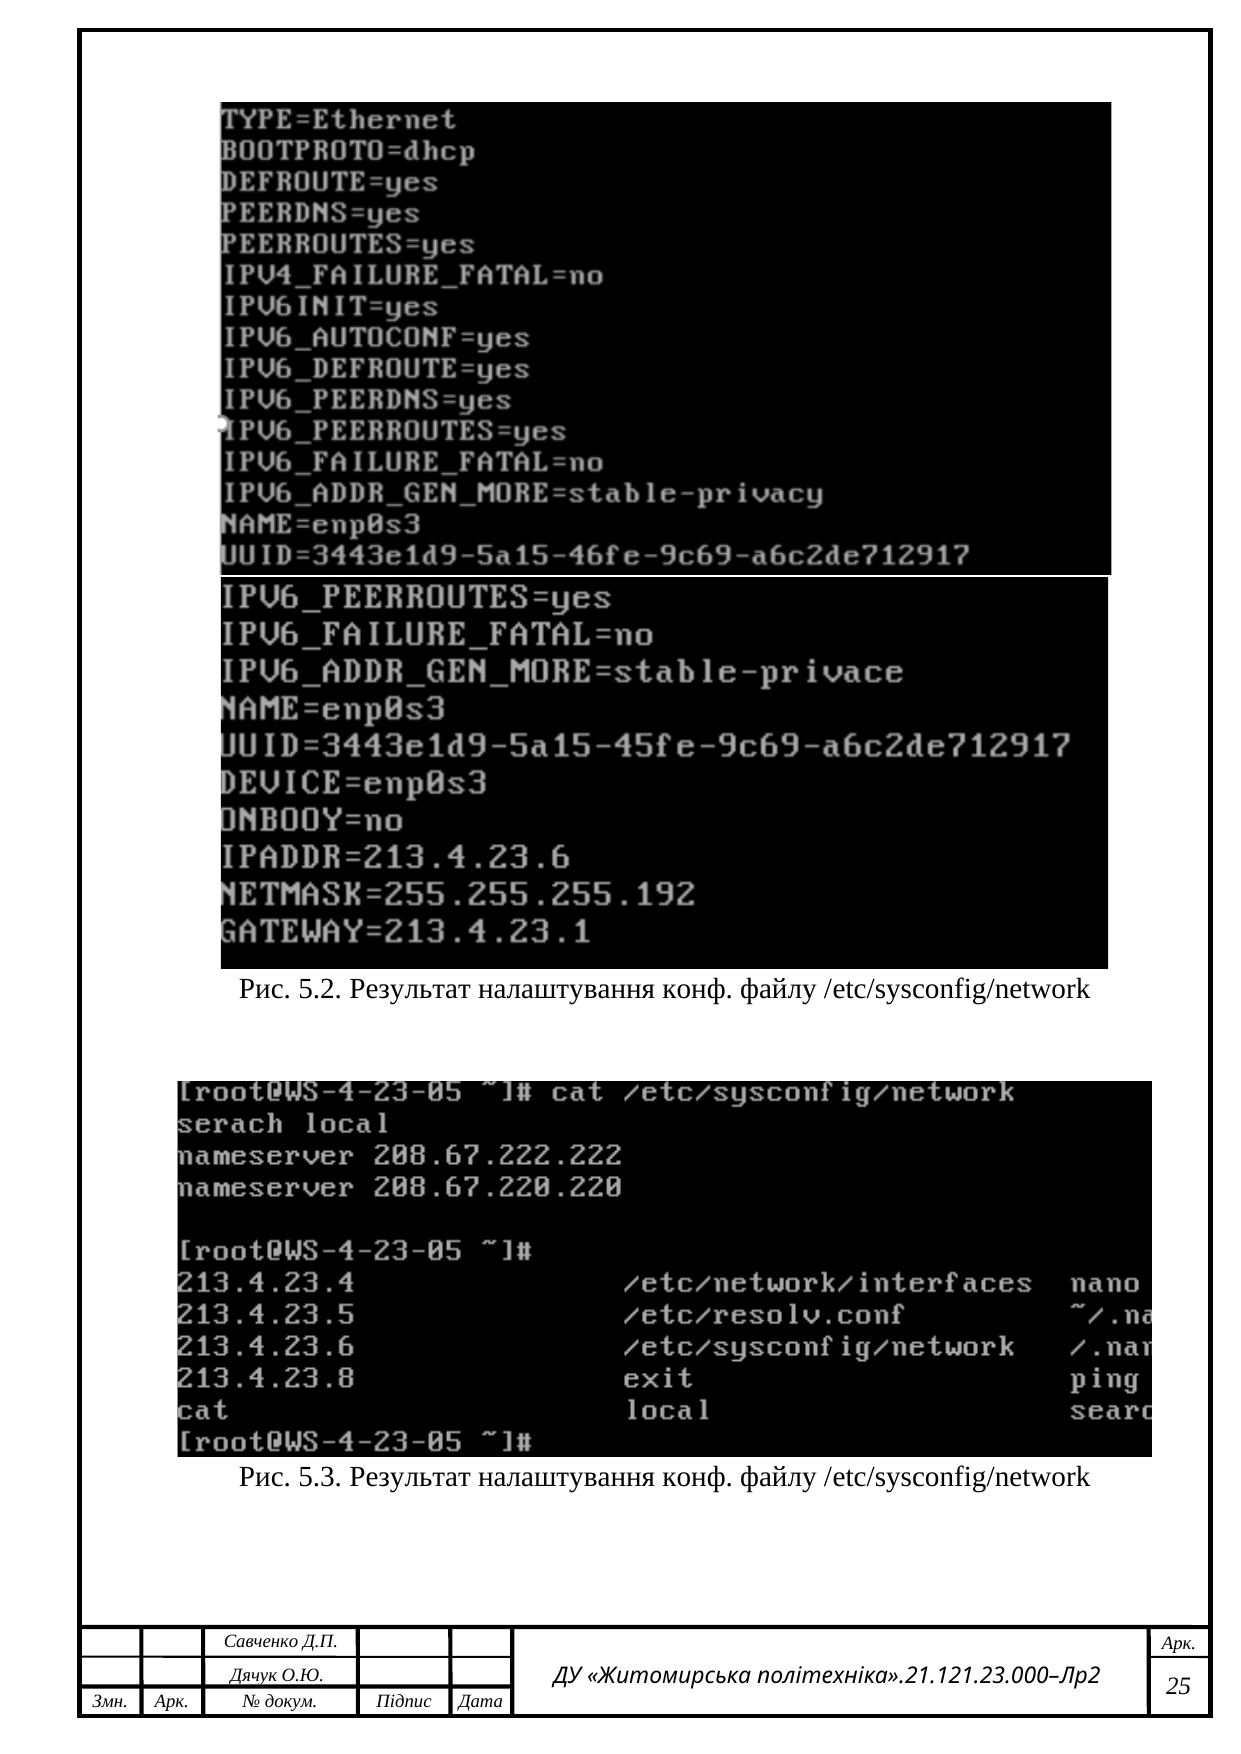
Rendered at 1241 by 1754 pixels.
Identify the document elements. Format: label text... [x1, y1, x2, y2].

text Рис. 5.2. Результат налаштування конф. файлу /etc/sysconfig/network [148, 971, 1181, 1005]
picture [217, 102, 1112, 575]
picture [220, 577, 1109, 969]
text Рис. 5.3. Результат налаштування конф. файлу /etc/sysconfig/network [148, 1459, 1181, 1493]
picture [177, 1081, 1152, 1457]
